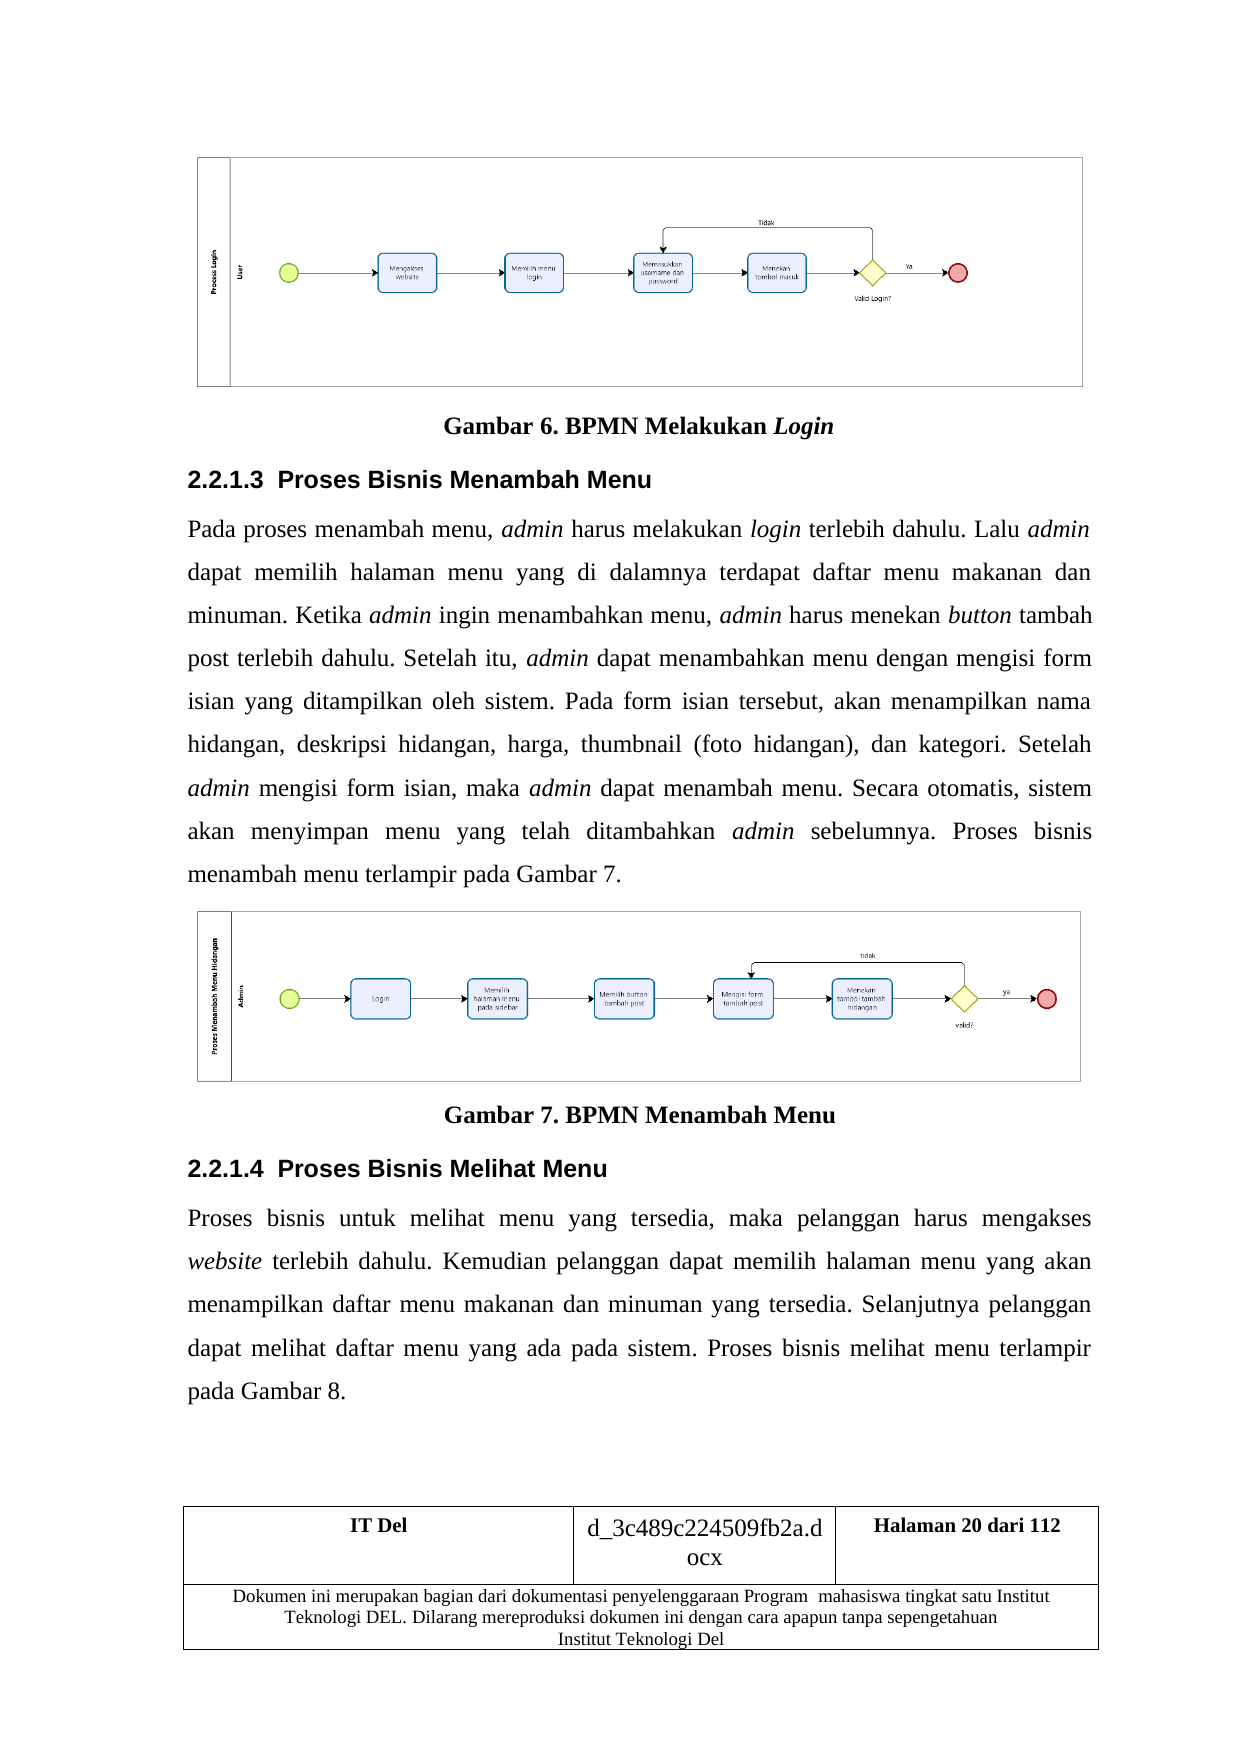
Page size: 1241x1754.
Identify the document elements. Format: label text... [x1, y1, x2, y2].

subtitle Proses Bisnis Melihat Menu [187, 1154, 1092, 1183]
text Gambar 7. BPMN Menambah Menu [187, 1100, 1092, 1129]
picture [187, 147, 1093, 397]
text Gambar 6. BPMN Melakukan Login [187, 411, 1092, 439]
text Pada proses menambah menu, admin harus melakukan login terlebih dahulu. Lalu admin dapat memilih halaman menu yang di dalamnya terdapat daftar menu makanan dan minuman. Ketika admin ingin menambahkan menu, admin harus menekan button tambah post terlebih dahulu. Setelah itu, admin dapat menambahkan menu dengan mengisi form isian yang ditampilkan oleh sistem. Pada form isian tersebut, akan menampilkan nama hidangan, deskripsi hidangan, harga, thumbnail (foto hidangan), dan kategori. Setelah admin mengisi form isian, maka admin dapat menambah menu. Secara otomatis, sistem akan menyimpan menu yang telah ditambahkan admin sebelumnya. Proses bisnis menambah menu terlampir pada Gambar 7. [187, 514, 1092, 888]
picture [187, 902, 1091, 1086]
subtitle Proses Bisnis Menambah Menu [187, 464, 1092, 493]
text Proses bisnis untuk melihat menu yang tersedia, maka pelanggan harus mengakses website terlebih dahulu. Kemudian pelanggan dapat memilih halaman menu yang akan menampilkan daftar menu makanan dan minuman yang tersedia. Selanjutnya pelanggan dapat melihat daftar menu yang ada pada sistem. Proses bisnis melihat menu terlampir pada Gambar 8. [187, 1203, 1092, 1404]
